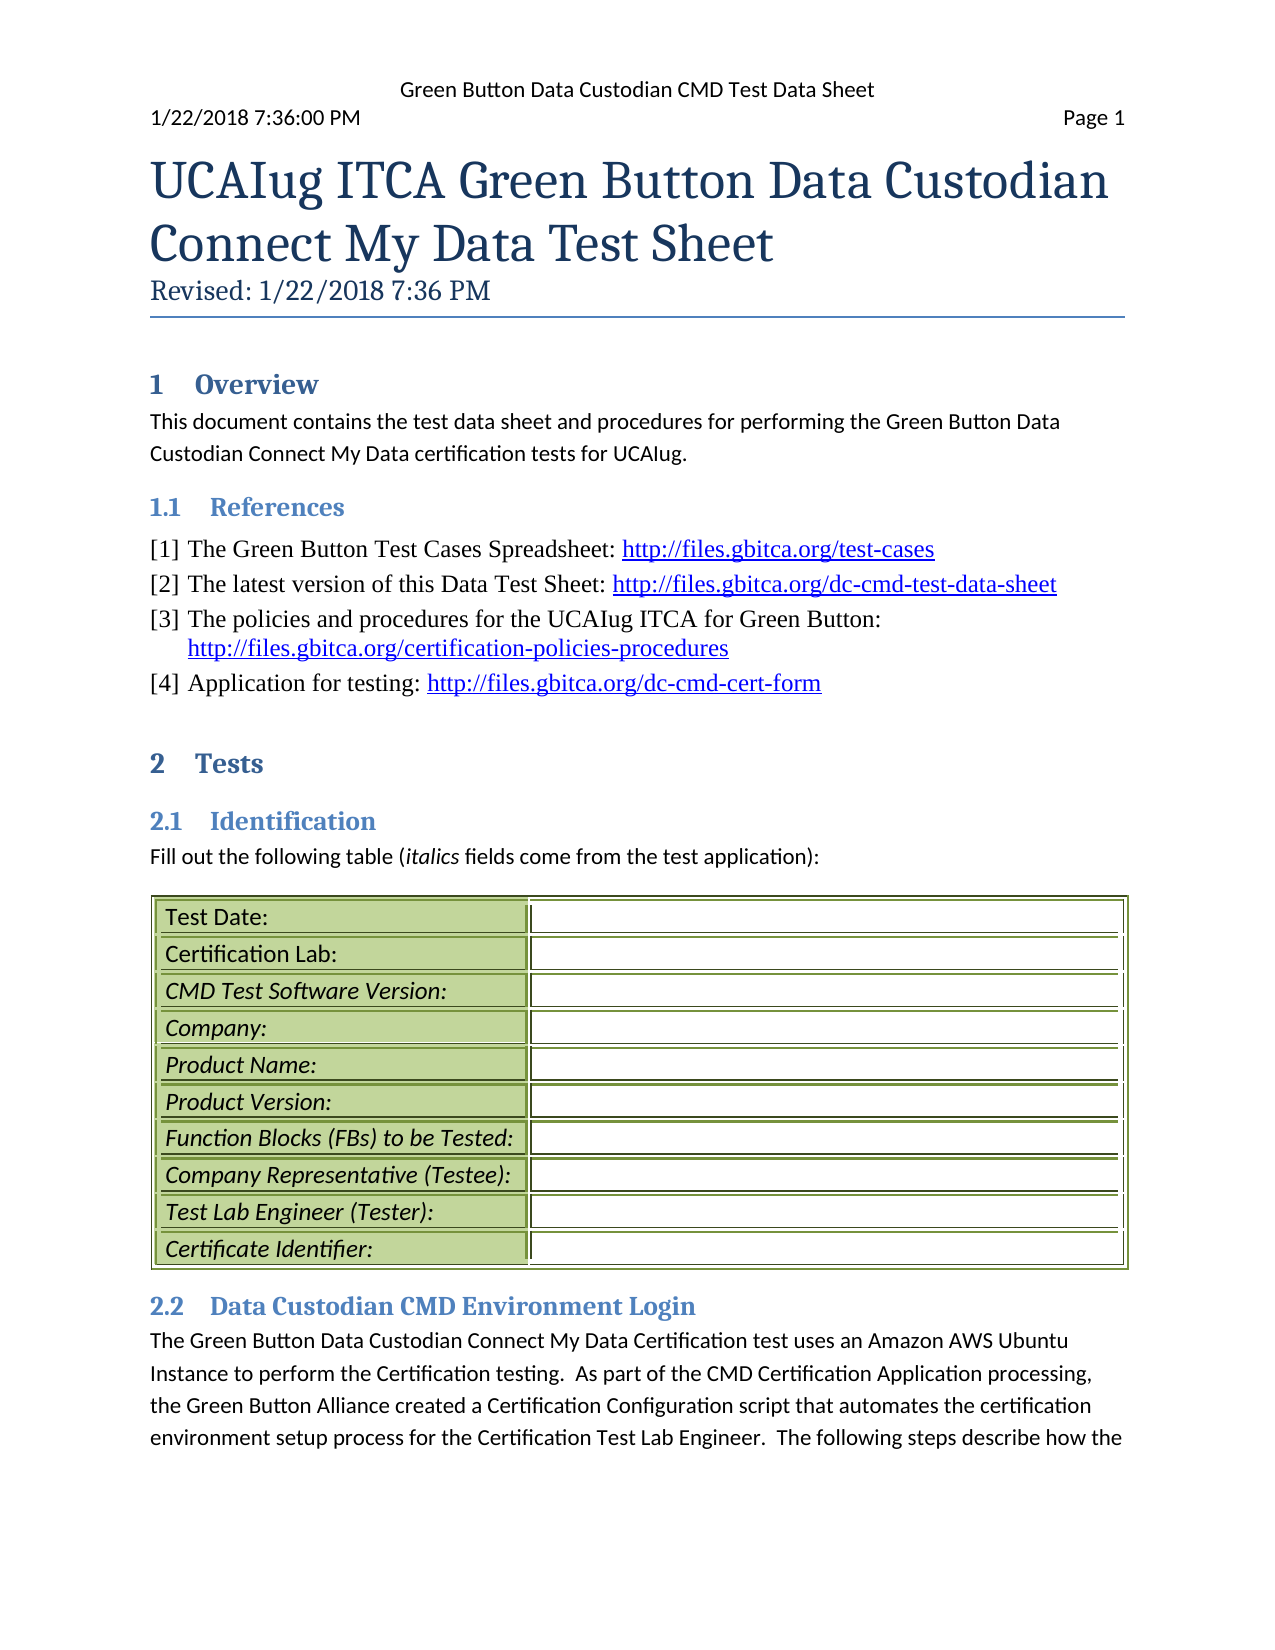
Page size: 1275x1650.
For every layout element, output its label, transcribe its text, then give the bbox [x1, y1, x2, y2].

table_cell [529, 1153, 1126, 1190]
subtitle References [150, 492, 1125, 523]
table_cell Product Version: [154, 1079, 528, 1116]
title UCAIug ITCA Green Button Data Custodian Connect My Data Test Sheet Revised: 7/13/2017 11:34 AM [150, 150, 1125, 316]
subtitle Overview [150, 368, 1125, 402]
text Application for testing: http://files.gbitca.org/dc-cmd-cert-form [150, 668, 1125, 697]
table_cell Product Name: [154, 1043, 528, 1079]
table_cell [529, 1227, 1126, 1264]
table_cell Test Lab Engineer (Tester): [154, 1190, 528, 1227]
table_cell Certification Lab: [154, 932, 528, 969]
table_cell [529, 969, 1126, 1006]
subtitle Identification [150, 806, 1125, 837]
text The policies and procedures for the UCAIug ITCA for Green Button: http://files.gbitca.org/certification-policies-procedures [150, 604, 1125, 662]
text The Green Button Test Cases Spreadsheet: http://files.gbitca.org/test-cases [150, 534, 1125, 563]
text Fill out the following table (italics fields come from the test application): [150, 842, 1125, 870]
table_cell [529, 1043, 1126, 1079]
table_cell Company: [154, 1006, 528, 1042]
text The latest version of this Data Test Sheet: http://files.gbitca.org/dc-cmd-test-data-sheet [150, 569, 1125, 598]
table_header [529, 897, 1126, 932]
table_cell Company Representative (Testee): [154, 1153, 528, 1190]
table_cell Certificate Identifier: [154, 1227, 528, 1264]
subtitle Tests [150, 747, 1125, 780]
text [150, 1327, 1125, 1451]
table_cell [529, 1079, 1126, 1116]
table_cell CMD Test Software Version: [154, 969, 528, 1006]
subtitle Data Custodian CMD Environment Login [150, 1291, 1125, 1322]
table_cell [529, 1190, 1126, 1227]
text This document contains the test data sheet and procedures for performing the Green Button Data Custodian Connect My Data certification tests for UCAIug. [150, 407, 1125, 467]
table_cell [529, 1116, 1126, 1153]
table_cell [529, 1006, 1126, 1042]
table_cell [529, 932, 1126, 969]
table_cell Function Blocks (FBs) to be Tested: [154, 1116, 528, 1153]
table_header Test Date: [157, 901, 528, 932]
